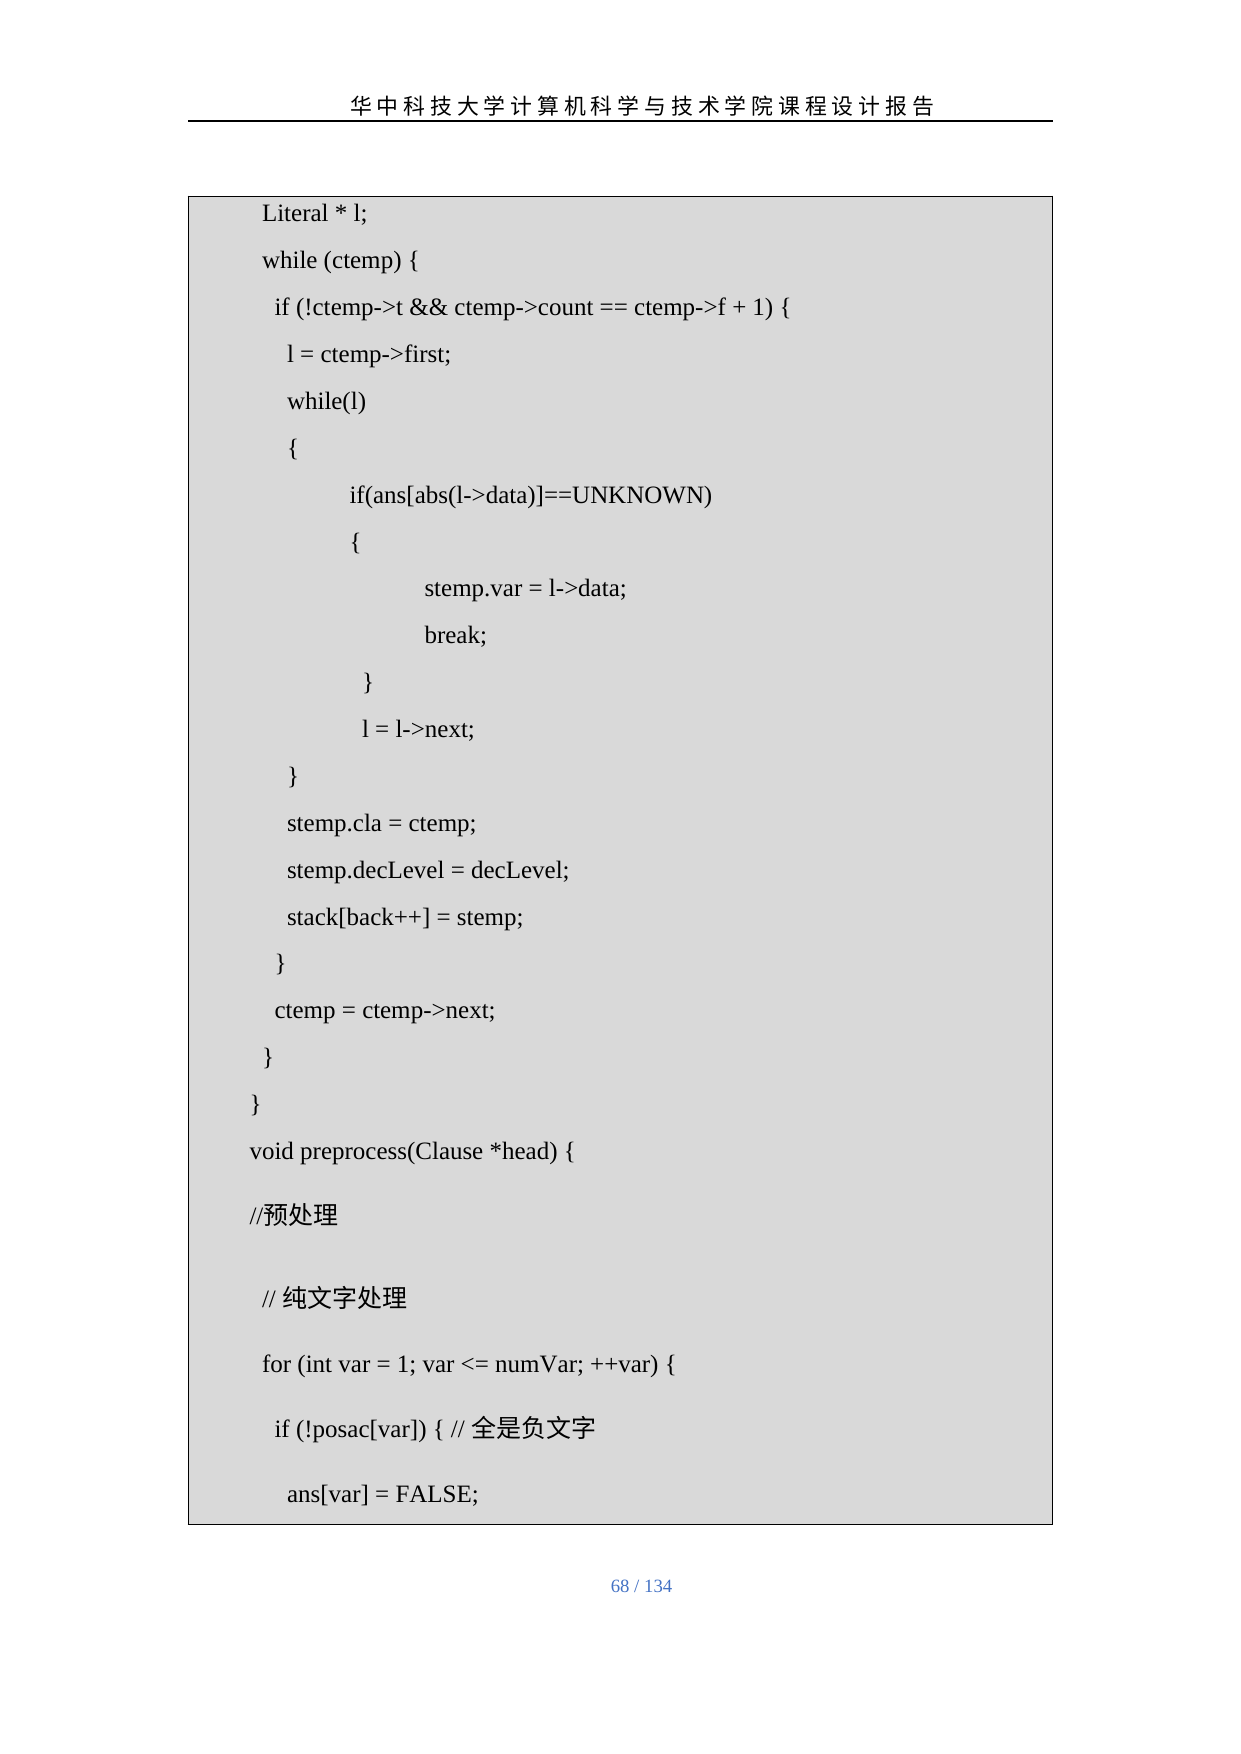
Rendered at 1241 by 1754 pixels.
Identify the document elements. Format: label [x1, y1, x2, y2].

table_header [189, 197, 1052, 1524]
